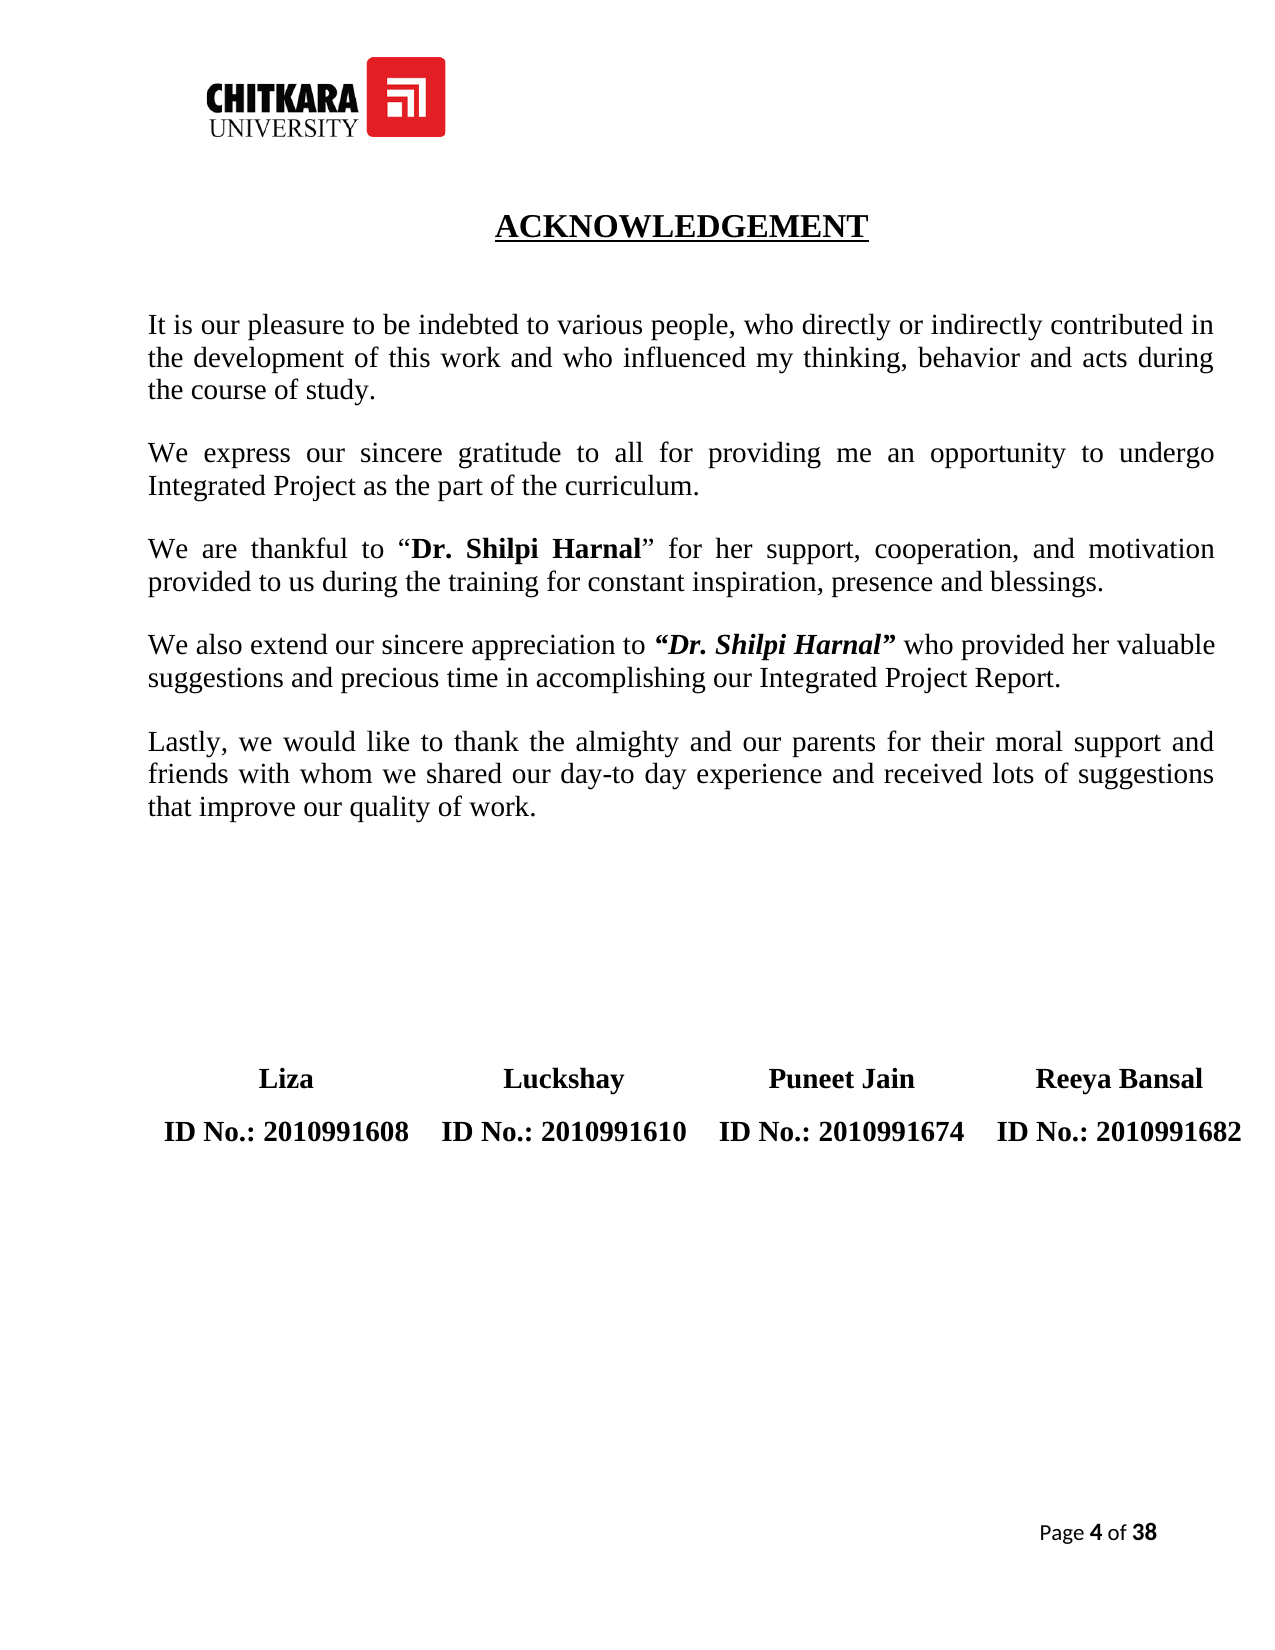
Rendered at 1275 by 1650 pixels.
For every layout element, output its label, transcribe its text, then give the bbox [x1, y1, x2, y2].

table_header Luckshay [425, 1058, 703, 1111]
table_cell ID No.: 2010991682 [981, 1111, 1258, 1164]
text We also extend our sincere appreciation to “Dr. Shilpi Harnal” who provided her valuable suggestions and precious time in accomplishing our Integrated Project Report. [148, 629, 1216, 694]
text It is our pleasure to be indebted to various people, who directly or indirectly contributed in the development of this work and who influenced my thinking, behavior and acts during the course of study. [148, 309, 1216, 406]
text We express our sincere gratitude to all for providing me an opportunity to undergo Integrated Project as the part of the curriculum. [148, 437, 1216, 502]
table_cell ID No.: 2010991608 [148, 1111, 425, 1164]
text We are thankful to “Dr. Shilpi Harnal” for her support, cooperation, and motivation provided to us during the training for constant inspiration, presence and blessings. [148, 533, 1216, 598]
text Lastly, we would like to thank the almighty and our parents for their moral support and friends with whom we shared our day-to day experience and received lots of suggestions that improve our quality of work. [148, 725, 1216, 823]
table_cell ID No.: 2010991674 [703, 1111, 981, 1164]
table_cell ID No.: 2010991610 [425, 1111, 703, 1164]
table_header Liza [148, 1058, 425, 1111]
table_header Puneet Jain [703, 1058, 981, 1111]
picture [206, 57, 446, 137]
text ACKNOWLEDGEMENT [148, 207, 1216, 245]
table_header Reeya Bansal [981, 1058, 1258, 1111]
